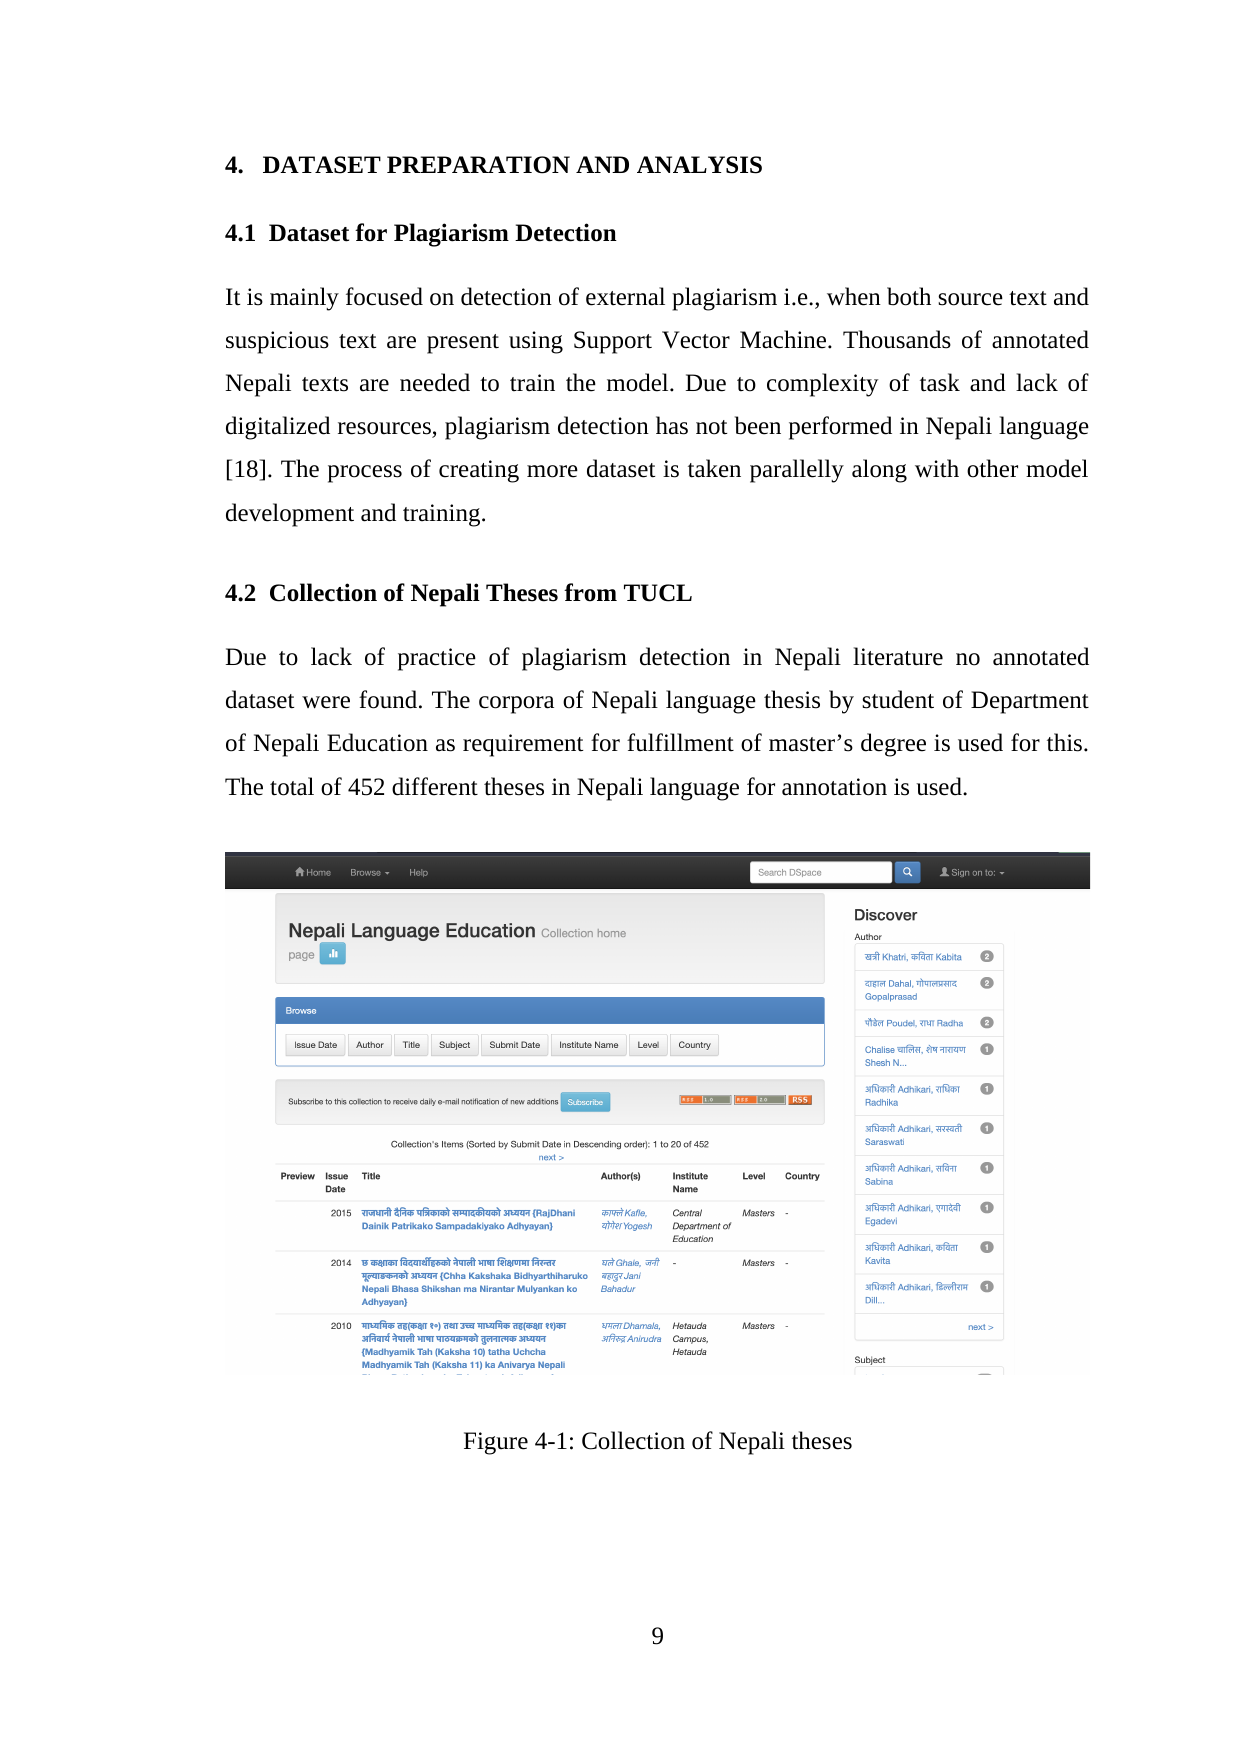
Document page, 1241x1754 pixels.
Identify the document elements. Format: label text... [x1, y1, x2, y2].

subtitle Collection of Nepali Theses from TUCL [225, 578, 1090, 607]
text Due to lack of practice of plagiarism detection in Nepali literature no annotated dataset were found. The corpora of Nepali language thesis by student of Department of Nepali Education as requirement for fulfillment of master’s degree is used for this. The total of 452 different theses in Nepali language for annotation is used. [225, 642, 1090, 800]
picture [225, 852, 1091, 1375]
text It is mainly focused on detection of external plagiarism i.e., when both source text and suspicious text are present using Support Vector Machine. Thousands of annotated Nepali texts are needed to train the model. Due to complexity of task and lack of digitalized resources, plagiarism detection has not been performed in Nepali language. The process of creating more dataset is taken parallelly along with other model development and training. [225, 282, 1090, 526]
subtitle DATASET PREPARATION AND ANALYSIS [225, 150, 1090, 179]
text Figure 4-1: Collection of Nepali theses [225, 1426, 1090, 1455]
subtitle Dataset for Plagiarism Detection [225, 218, 1090, 247]
